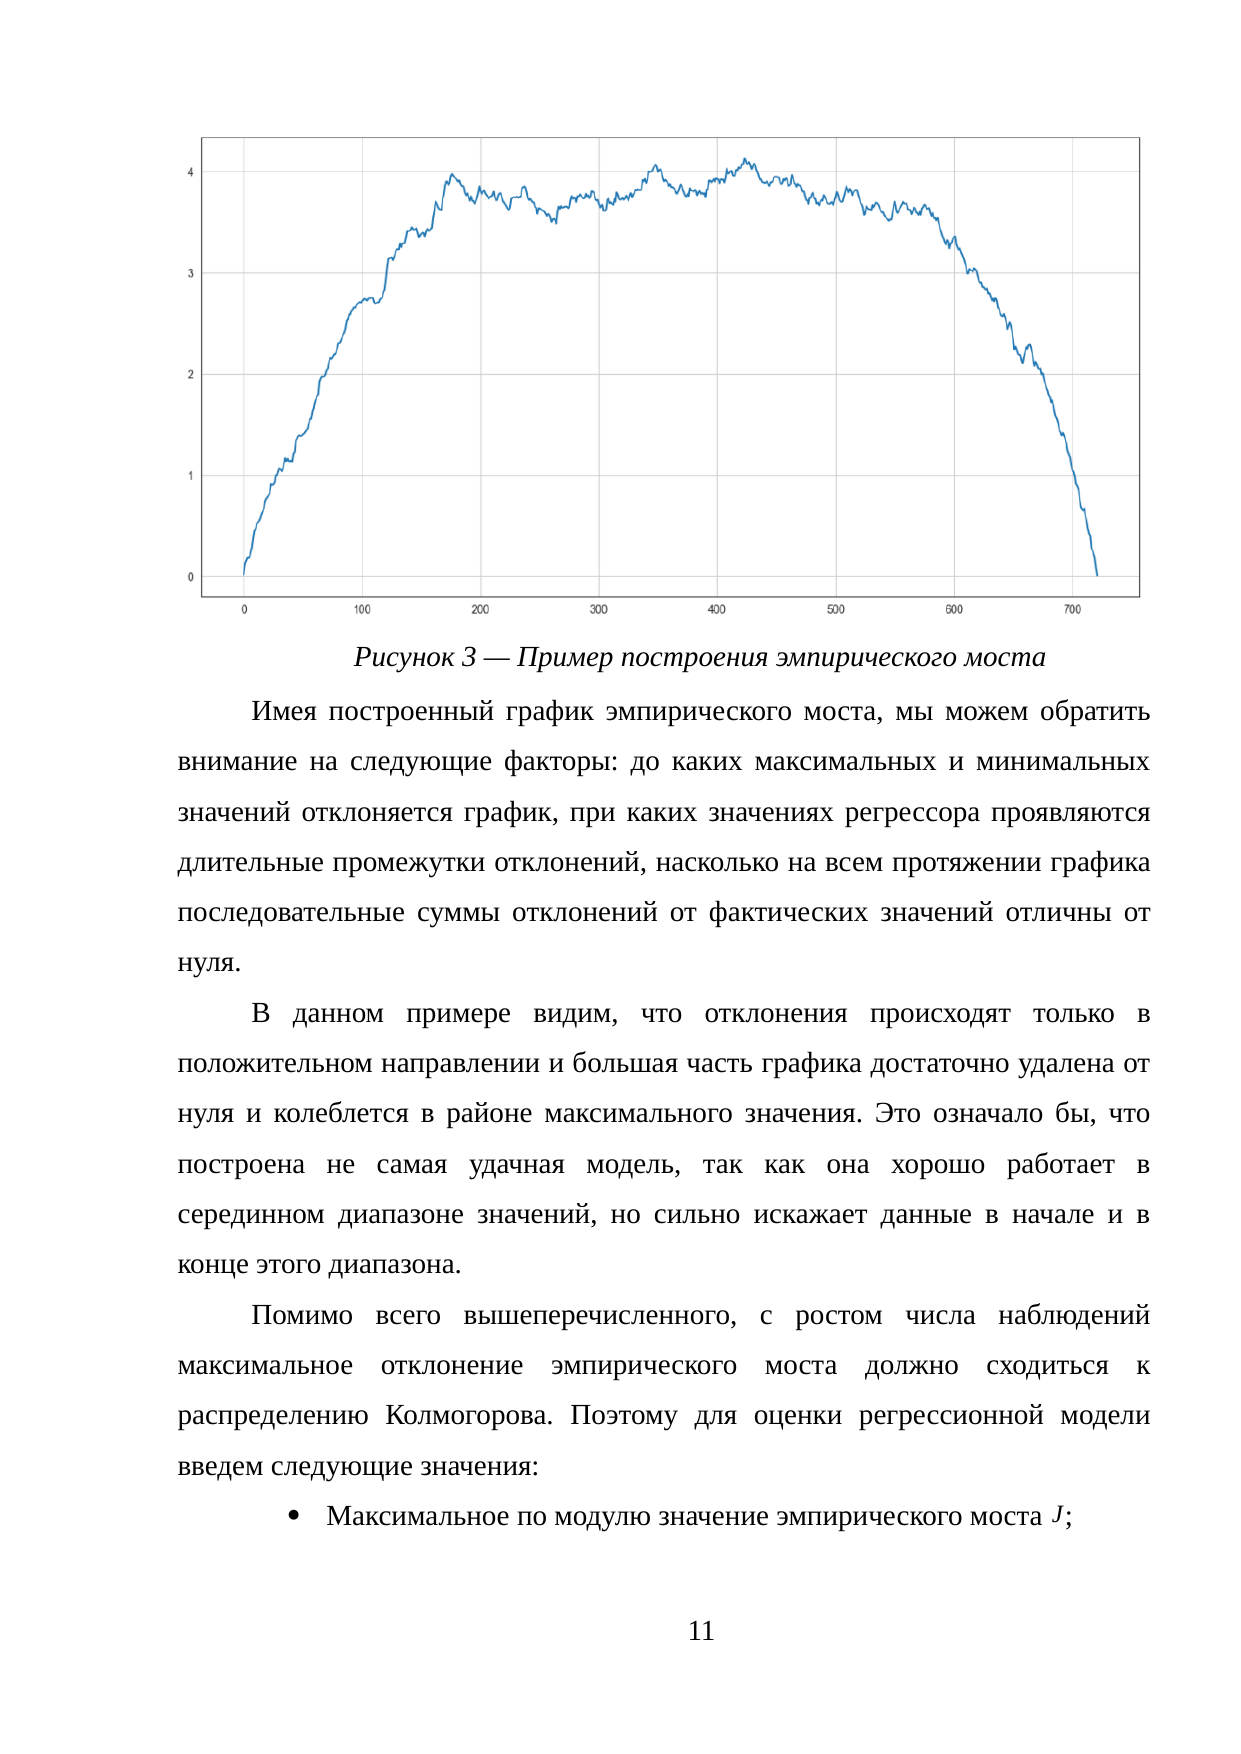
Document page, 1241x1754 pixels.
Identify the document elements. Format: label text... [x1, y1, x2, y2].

text Рисунок 3 — Пример построения эмпирического моста [177, 639, 1152, 672]
picture [177, 118, 1152, 622]
list Максимальное по модулю значение эмпирического моста ; [288, 1498, 1152, 1532]
text В данном примере видим, что отклонения происходят только в положительном направлении и большая часть графика достаточно удалена от нуля и колеблется в районе максимального значения. Это означало бы, что построена не самая удачная модель, так как она хорошо работает в серединном диапазоне значений, но сильно искажает данные в начале и в конце этого диапазона. [177, 995, 1152, 1280]
text Имея построенный график эмпирического моста, мы можем обратить внимание на следующие факторы: до каких максимальных и минимальных значений отклоняется график, при каких значениях регрессора проявляются длительные промежутки отклонений, насколько на всем протяжении графика последовательные суммы отклонений от фактических значений отличны от нуля. [177, 693, 1152, 978]
text Помимо всего вышеперечисленного, с ростом числа наблюдений максимальное отклонение эмпирического моста должно сходиться к распределению Колмогорова. Поэтому для оценки регрессионной модели введем следующие значения: [177, 1297, 1152, 1481]
